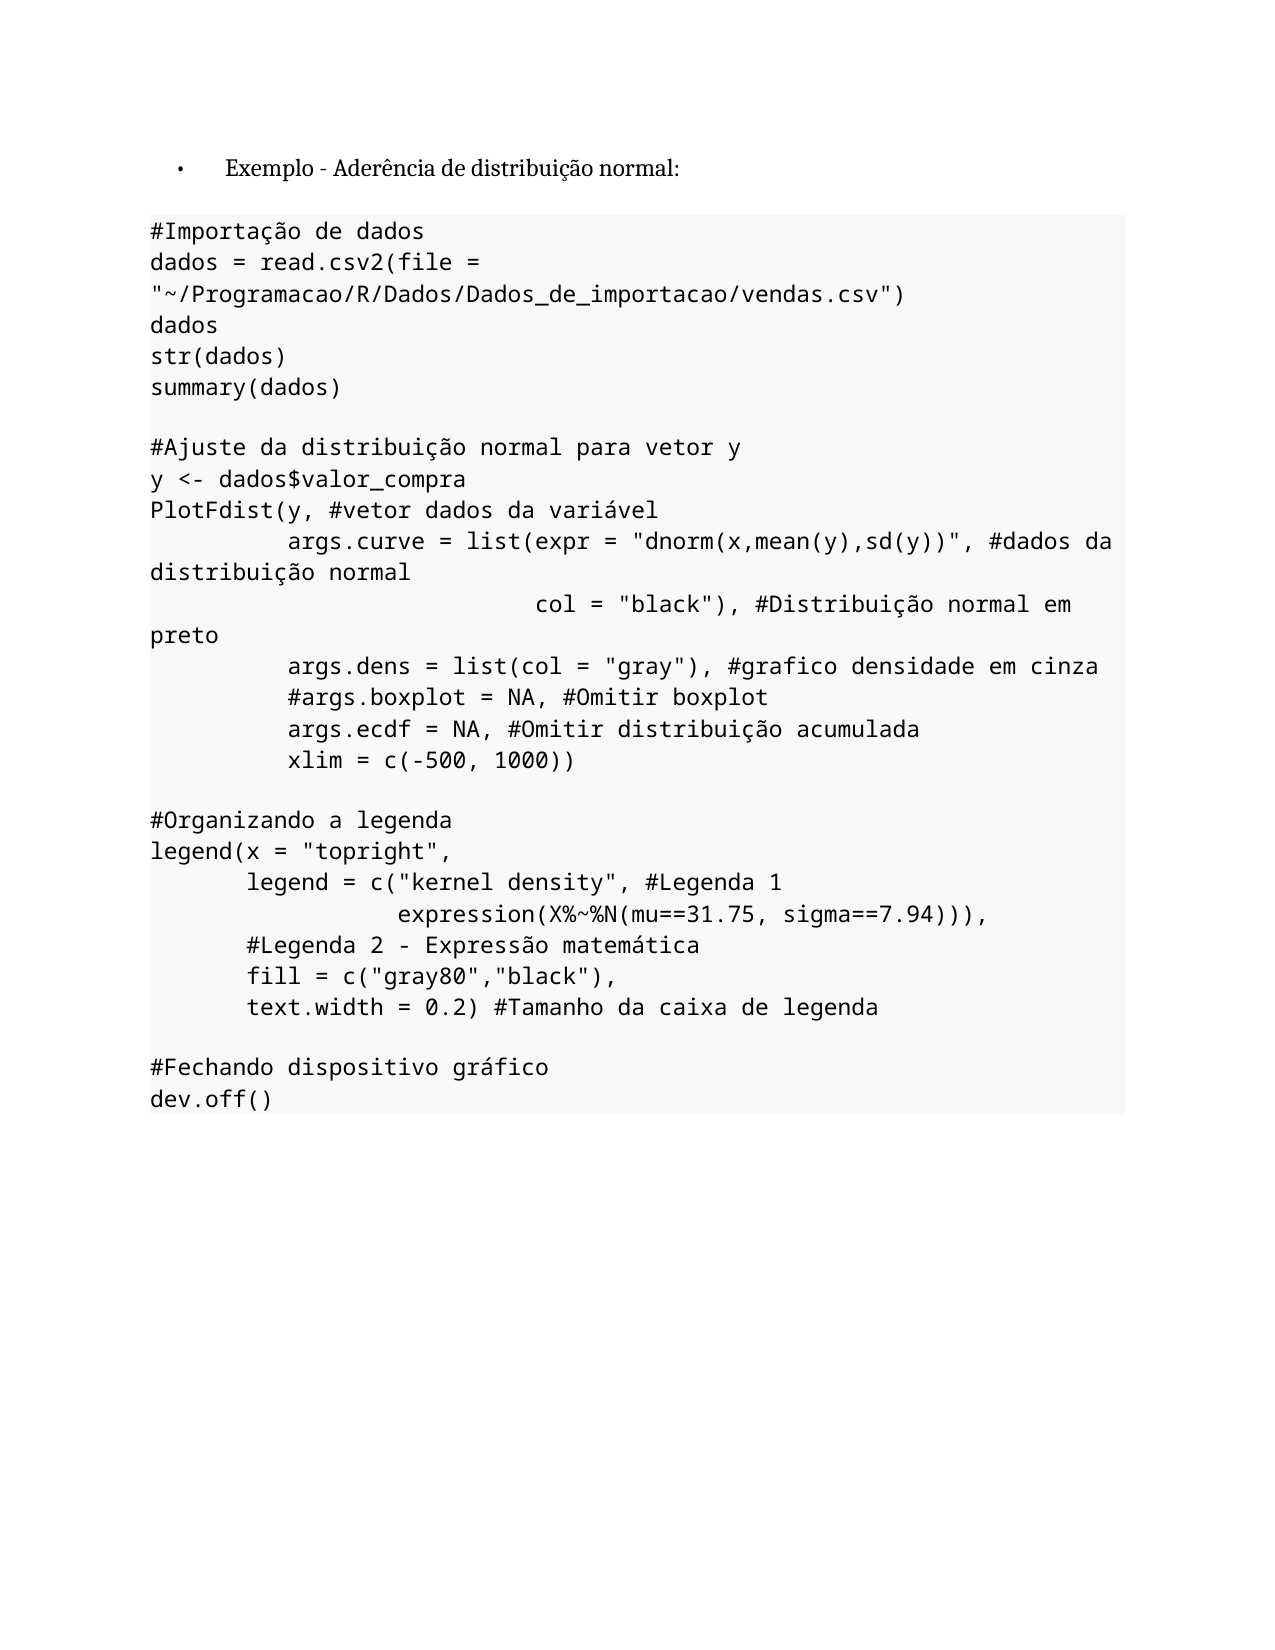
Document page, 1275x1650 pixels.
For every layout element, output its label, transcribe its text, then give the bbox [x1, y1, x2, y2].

list Exemplo - Aderência de distribuição normal: [175, 154, 1125, 211]
text #Importação de dados dados = read.csv2(file = "~/Programacao/R/Dados/Dados_de_importacao/vendas.csv") dados str(dados) summary(dados) #Ajuste da distribuição normal para vetor y y <- dados$valor_compra PlotFdist(y, #vetor dados da variável args.curve = list(expr = "dnorm(x,mean(y),sd(y))", #dados da distribuição normal col = "black"), #Distribuição normal em preto args.dens = list(col = "gray"), #grafico densidade em cinza #args.boxplot = NA, #Omitir boxplot args.ecdf = NA, #Omitir distribuição acumulada xlim = c(-500, 1000)) #Organizando a legenda legend(x = "topright", legend = c("kernel density", #Legenda 1 expression(X%~%N(mu==31.75, sigma==7.94))), #Legenda 2 - Expressão matemática fill = c("gray80","black"), text.width = 0.2) #Tamanho da caixa de legenda #Fechando dispositivo gráfico dev.off() [150, 215, 1125, 1114]
